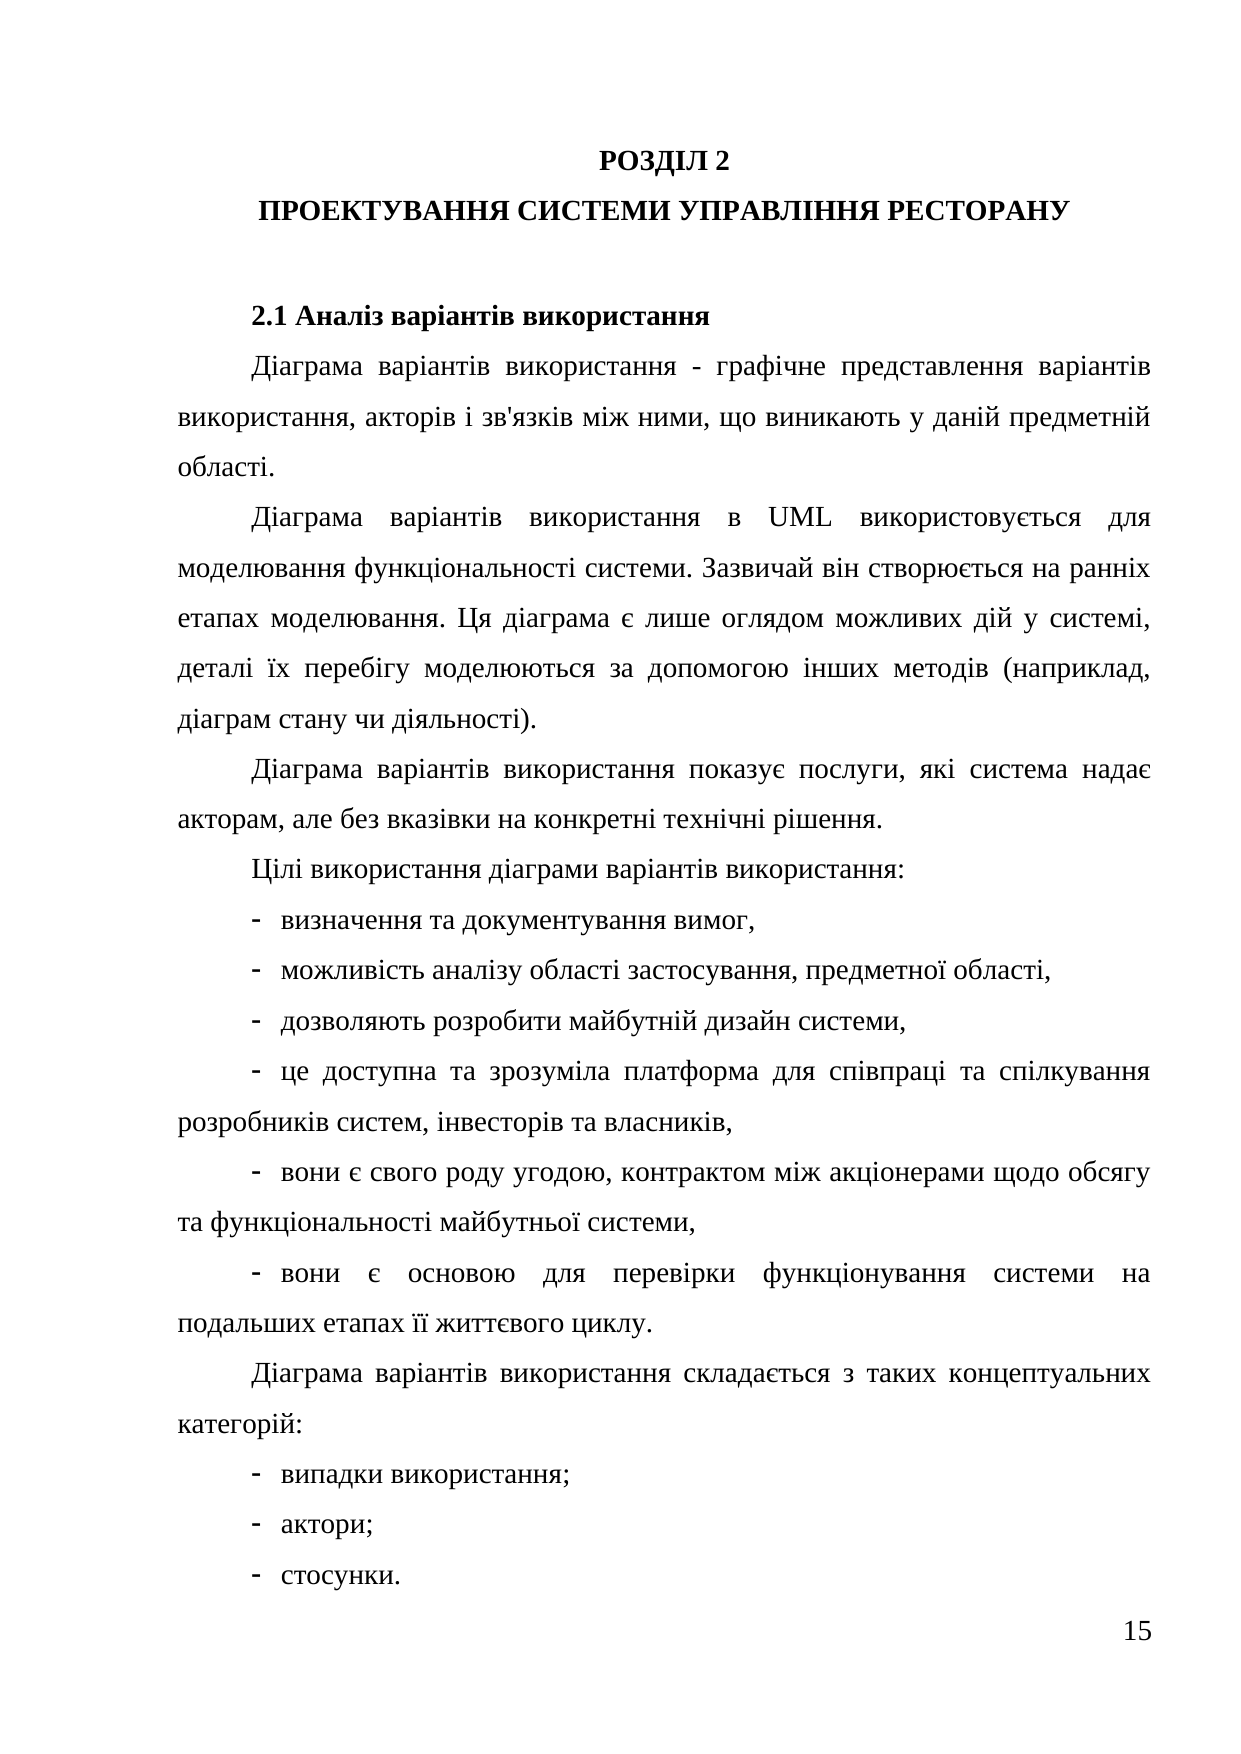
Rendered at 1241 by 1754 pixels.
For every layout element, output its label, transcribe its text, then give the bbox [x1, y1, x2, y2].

list дозволяють розробити майбутній дизайн системи, [177, 1003, 1152, 1036]
list вони є свого роду угодою, контрактом між акціонерами щодо обсягу та функціональності майбутньої системи, [177, 1154, 1152, 1238]
list випадки використання; [177, 1456, 1152, 1490]
list це доступна та зрозуміла платформа для співпраці та спілкування розробників систем, інвесторів та власників, [177, 1053, 1152, 1137]
text Діаграма варіантів використання показує послуги, які система надає акторам, але без вказівки на конкретні технічні рішення. [177, 751, 1152, 835]
text Діаграма варіантів використання складається з таких концептуальних категорій: [177, 1355, 1152, 1439]
list стосунки. [177, 1557, 1152, 1591]
list вони є основою для перевірки функціонування системи на подальших етапах її життєвого циклу. [177, 1255, 1152, 1339]
text Діаграма варіантів використання - графічне представлення варіантів використання, акторів і зв'язків між ними, що виникають у даній предметній області. [177, 348, 1152, 483]
list актори; [177, 1506, 1152, 1540]
text Діаграма варіантів використання в UML використовується для моделювання функціональності системи. Зазвичай він створюється на ранніх етапах моделювання. Ця діаграма є лише оглядом можливих дій у системі, деталі їх перебігу моделюються за допомогою інших методів (наприклад, діаграм стану чи діяльності). [177, 499, 1152, 734]
list можливість аналізу області застосування, предметної області, [177, 952, 1152, 986]
subtitle РОЗДІЛ 2 ПРОЕКТУВАННЯ СИСТЕМИ УПРАВЛІННЯ РЕСТОРАНУ [177, 143, 1152, 227]
subtitle 2.1 Аналіз варіантів використання [177, 298, 1152, 332]
text Цілі використання діаграми варіантів використання: [177, 852, 1152, 885]
list визначення та документування вимог, [177, 902, 1152, 936]
